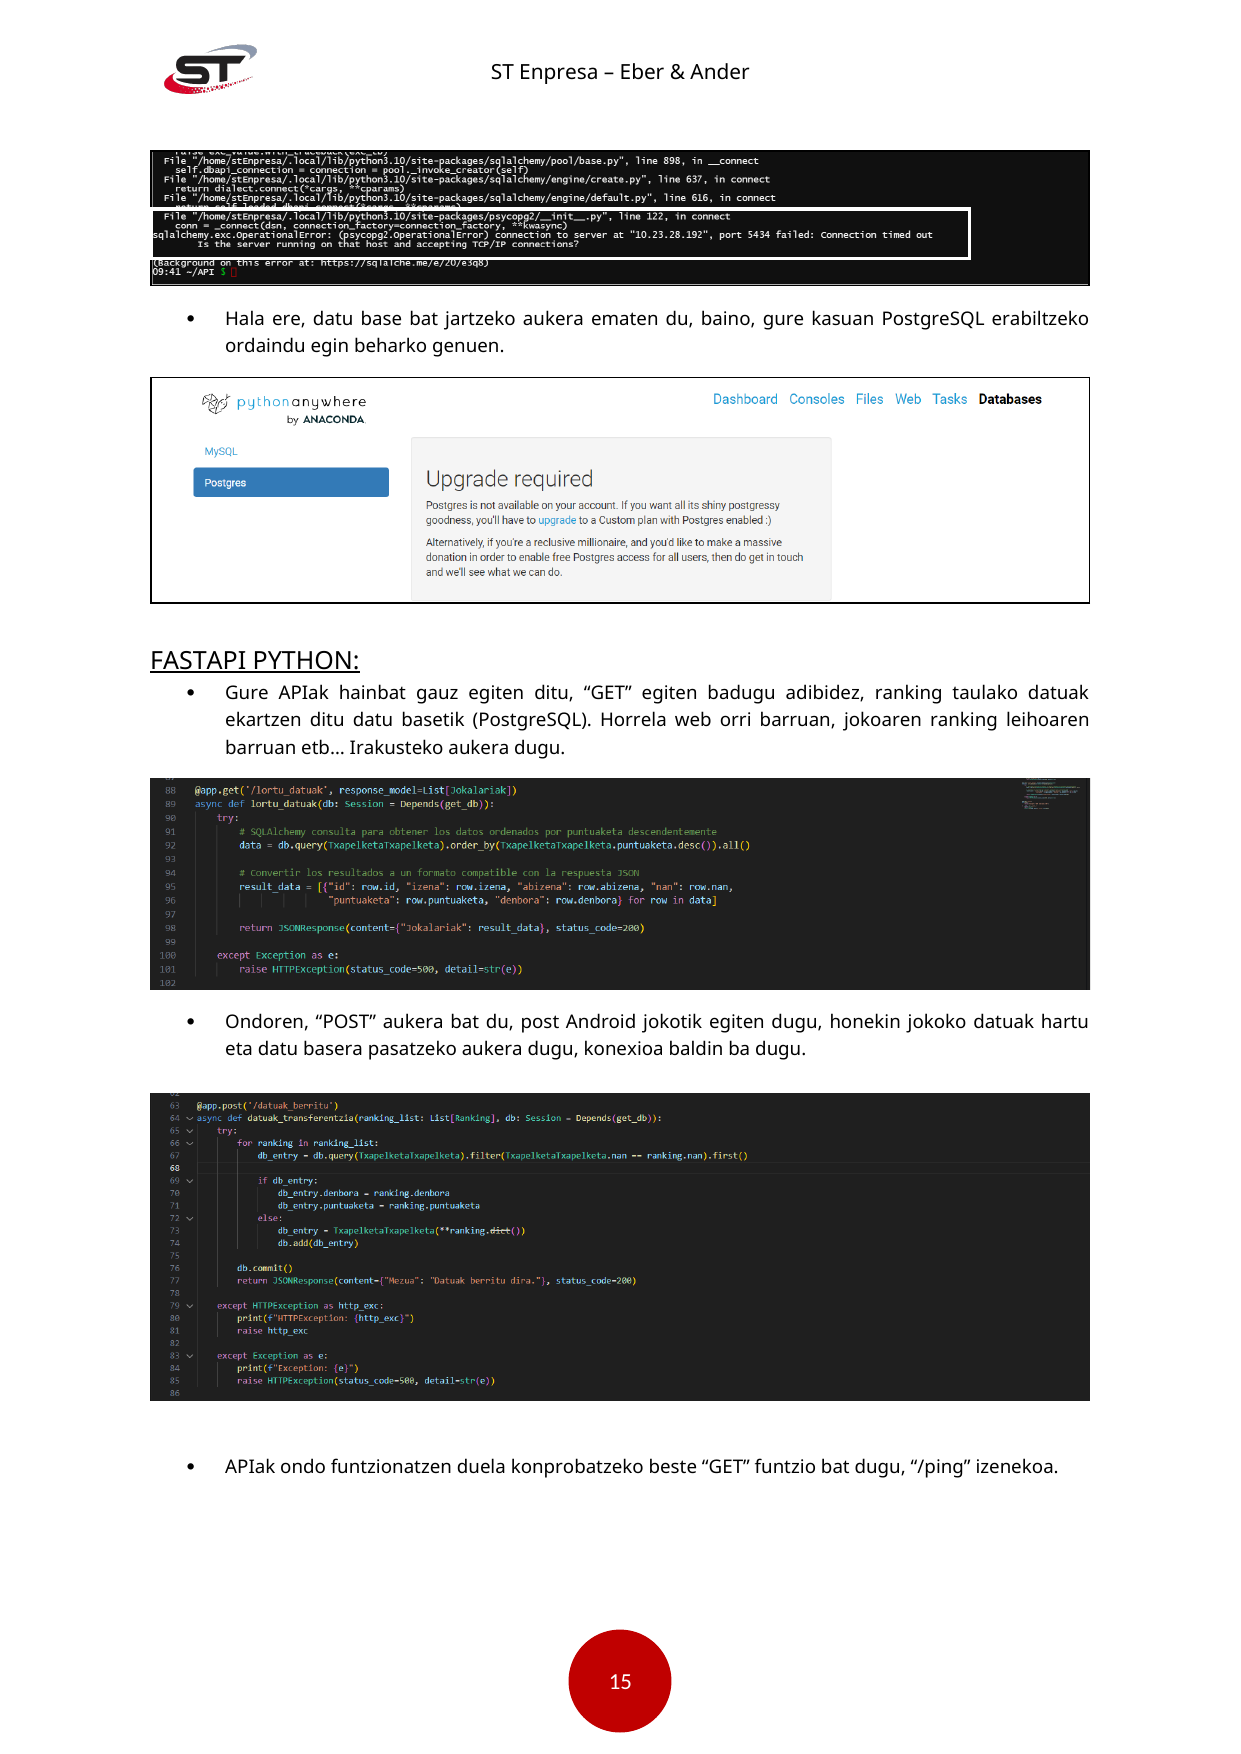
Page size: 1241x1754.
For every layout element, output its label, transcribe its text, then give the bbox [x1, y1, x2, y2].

picture [152, 378, 1089, 602]
picture [150, 778, 1091, 990]
picture [153, 211, 968, 257]
list Hala ere, datu base bat jartzeko aukera ematen du, baino, gure kasuan PostgreSQL erabiltzeko ordaindu egin beharko genuen. [187, 305, 1090, 358]
picture [150, 1093, 1090, 1401]
subtitle FASTAPI PYTHON: [150, 642, 1090, 676]
list Ondoren, “POST” aukera bat du, post Android jokotik egiten dugu, honekin jokoko datuak hartu eta datu basera pasatzeko aukera dugu, konexioa baldin ba dugu. [187, 1008, 1090, 1061]
picture [150, 42, 263, 98]
list APIak ondo funtzionatzen duela konprobatzeko beste “GET” funtzio bat dugu, “/ping” izenekoa. [187, 1453, 1090, 1479]
picture [152, 152, 1088, 285]
list Gure APIak hainbat gauz egiten ditu, “GET” egiten badugu adibidez, ranking taulako datuak ekartzen ditu datu basetik (PostgreSQL). Horrela web orri barruan, jokoaren ranking leihoaren barruan etb… Irakusteko aukera dugu. [187, 679, 1090, 759]
